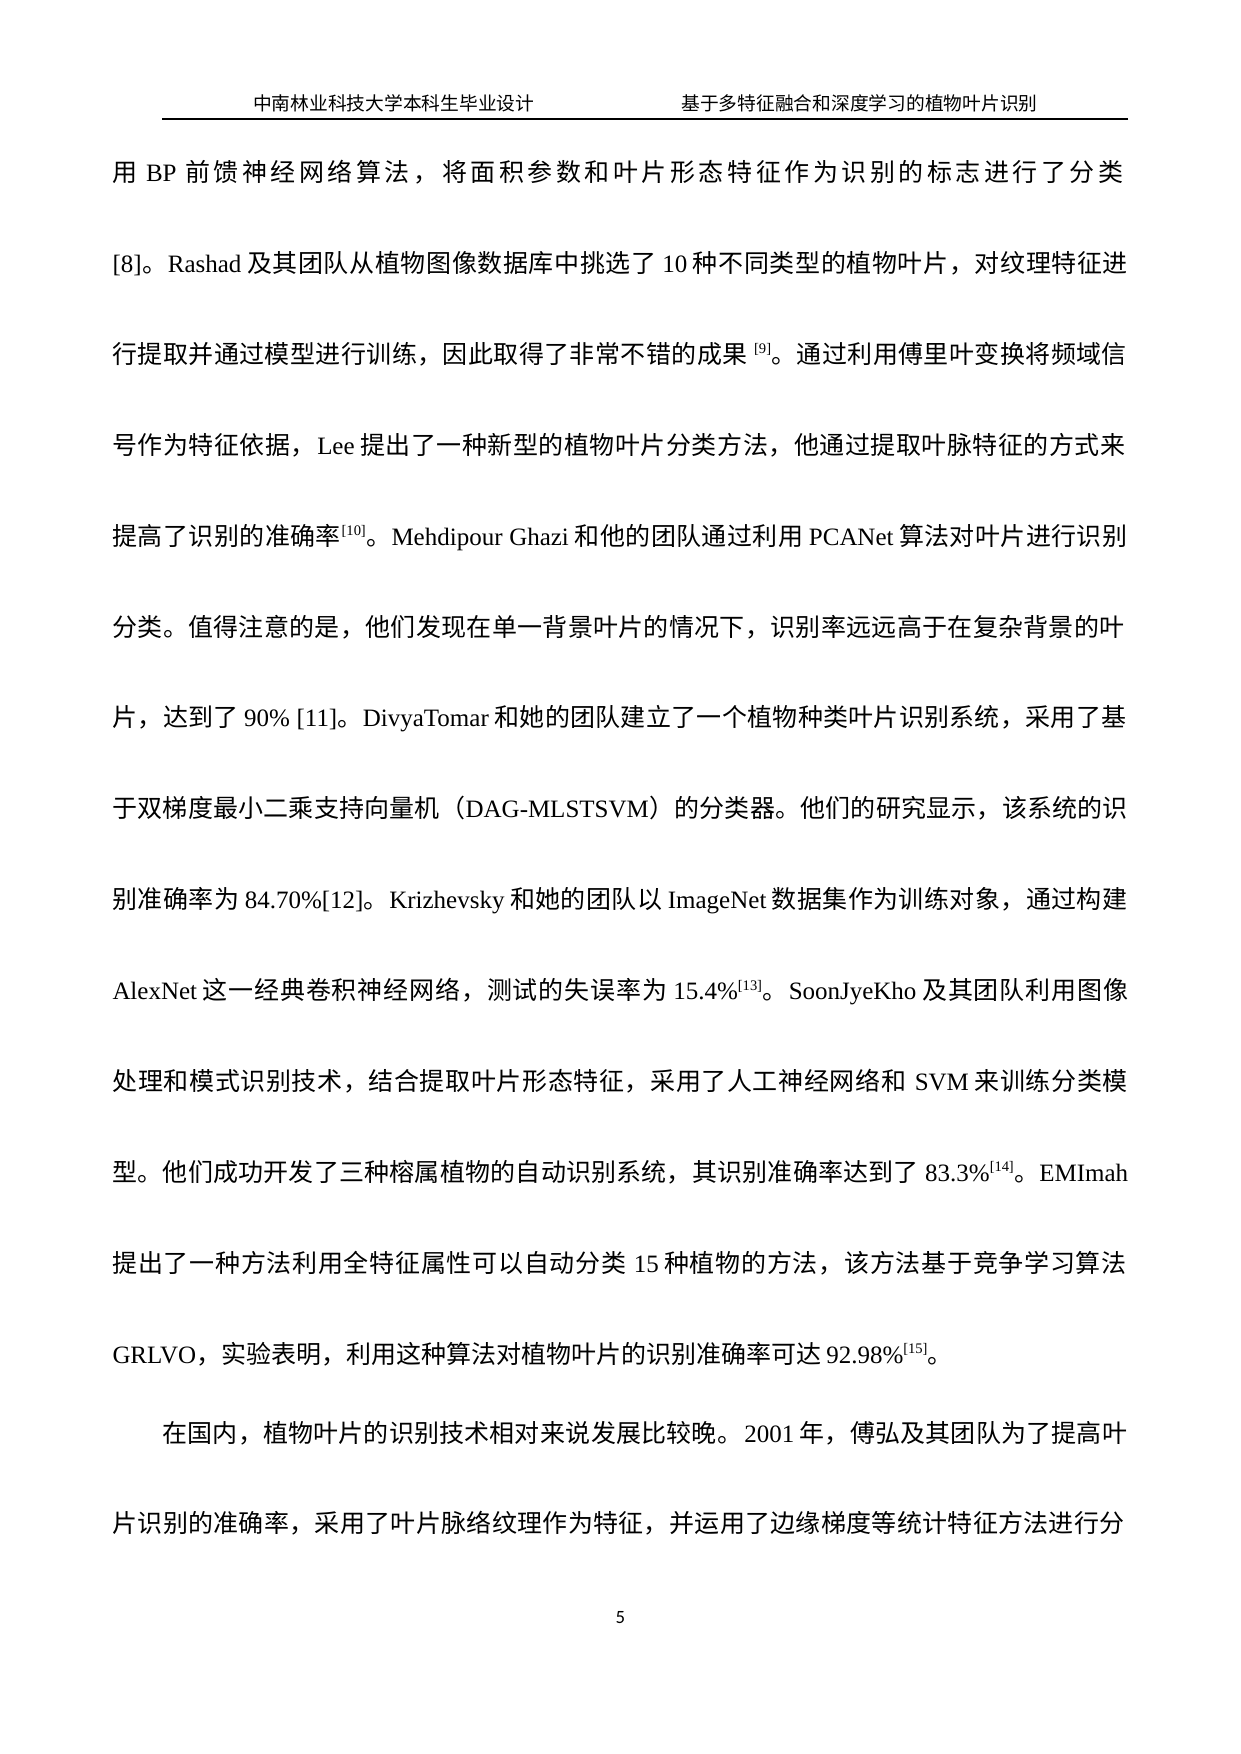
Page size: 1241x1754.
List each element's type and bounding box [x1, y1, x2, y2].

text [112, 139, 1128, 1386]
text [112, 1400, 1128, 1556]
